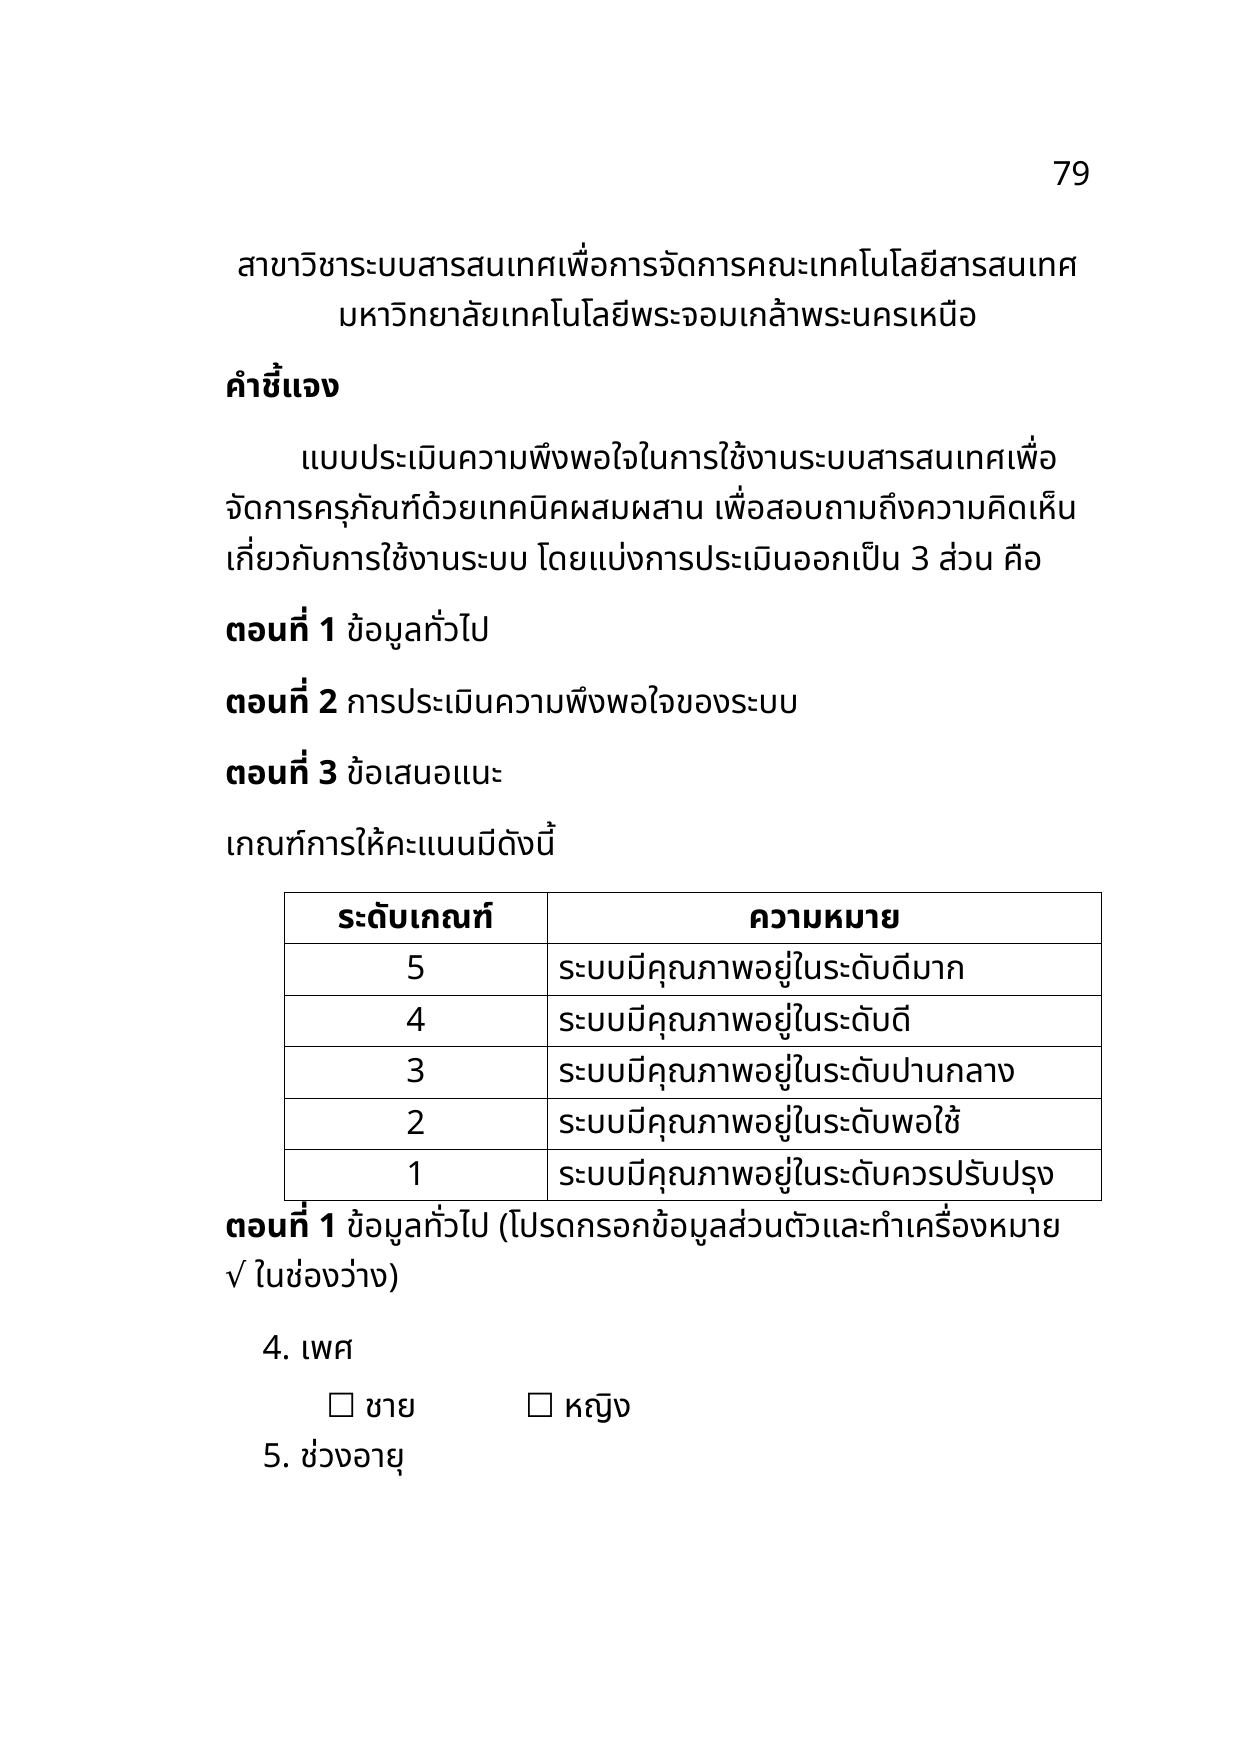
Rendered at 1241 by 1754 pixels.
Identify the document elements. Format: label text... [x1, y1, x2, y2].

text ตอนที่ 1 ข้อมูลทั่วไป [225, 606, 1090, 657]
text ตอนที่ 3 ข้อเสนอแนะ [225, 749, 1090, 799]
table_header ระดับเกณฑ์ [285, 893, 547, 943]
text ☐ ชาย ☐ หญิง [300, 1382, 1090, 1432]
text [225, 241, 1090, 342]
table_cell ระบบมีคุณภาพอยู่ในระดับพอใช้ [548, 1099, 1101, 1149]
text แบบประเมินความพึงพอใจในการใช้งานระบบสารสนเทศเพื่อจัดการครุภัณฑ์ด้วยเทคนิคผสมผสาน เพื่อสอบถามถึงความคิดเห็นเกี่ยวกับการใช้งานระบบ โดยแบ่งการประเมินออกเป็น 3 ส่วน คือ [225, 434, 1090, 585]
text เกณฑ์การให้คะแนนมีดังนี้ [225, 820, 1090, 871]
list เพศ [262, 1323, 1090, 1374]
table_cell 3 [285, 1047, 547, 1097]
list ช่วงอายุ [262, 1432, 1090, 1483]
table_cell 5 [285, 944, 547, 994]
table_cell 2 [285, 1099, 547, 1149]
table_cell 1 [285, 1150, 547, 1200]
table_cell ระบบมีคุณภาพอยู่ในระดับดี [548, 996, 1101, 1046]
table_cell 4 [285, 996, 547, 1046]
table_cell ระบบมีคุณภาพอยู่ในระดับควรปรับปรุง [548, 1150, 1101, 1200]
table_cell ระบบมีคุณภาพอยู่ในระดับดีมาก [548, 944, 1101, 994]
table_cell ระบบมีคุณภาพอยู่ในระดับปานกลาง [548, 1047, 1101, 1097]
text คำชี้แจง [225, 362, 1090, 413]
text ตอนที่ 2 การประเมินความพึงพอใจของระบบ [225, 677, 1090, 728]
text ตอนที่ 1 ข้อมูลทั่วไป (โปรดกรอกข้อมูลส่วนตัวและทำเครื่องหมาย √ ในช่องว่าง) [225, 1201, 1090, 1303]
table_header ความหมาย [548, 893, 1101, 943]
